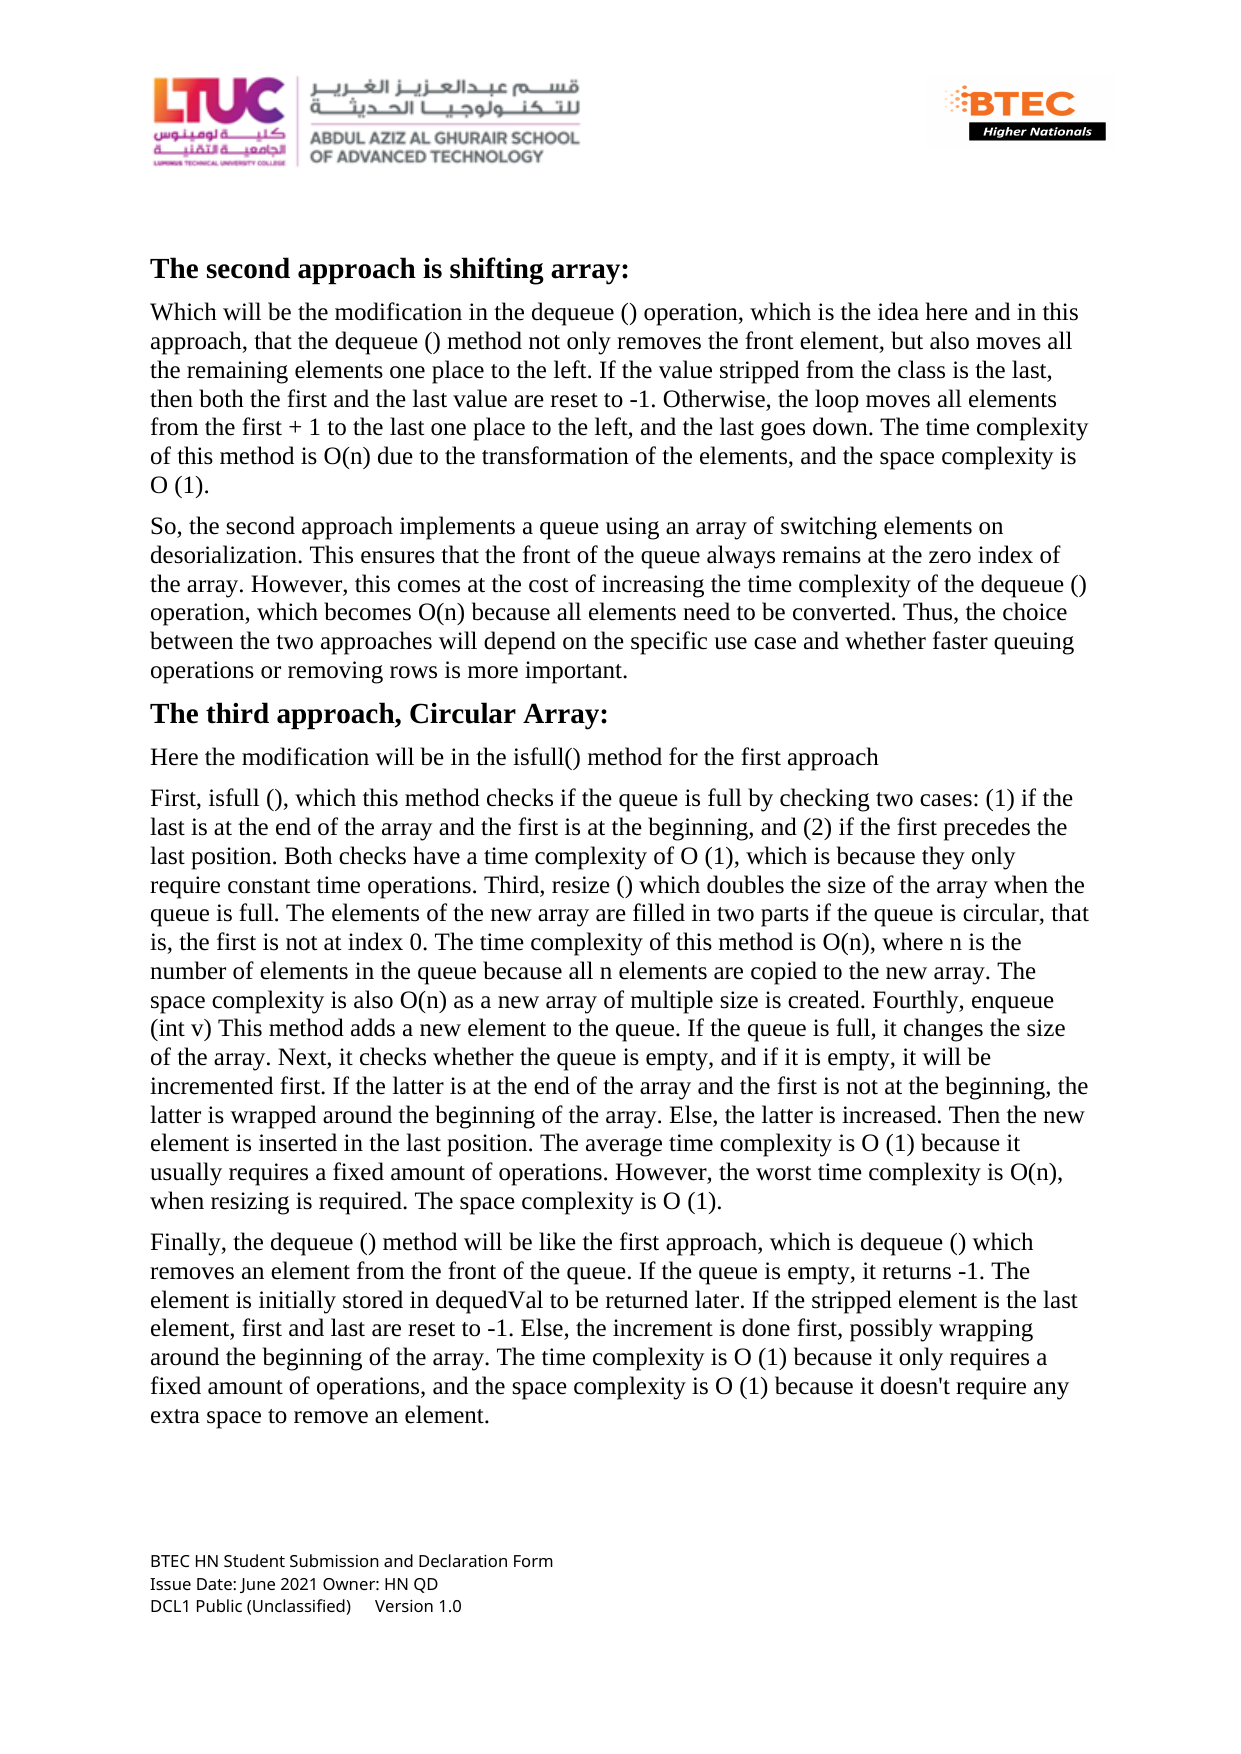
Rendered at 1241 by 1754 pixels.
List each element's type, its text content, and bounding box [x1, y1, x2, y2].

text Here the modification will be in the isfull() method for the first approach [150, 742, 1090, 771]
text So, the second approach implements a queue using an array of switching elements on desorialization. This ensures that the front of the queue always remains at the zero index of the array. However, this comes at the cost of increasing the time complexity of the dequeue () operation, which becomes O(n) because all elements need to be converted. Thus, the choice between the two approaches will depend on the specific use case and whether faster queuing operations or removing rows is more important. [150, 511, 1090, 684]
picture [150, 73, 591, 169]
text Which will be the modification in the dequeue () operation, which is the idea here and in this approach, that the dequeue () method not only removes the front element, but also moves all the remaining elements one place to the left. If the value stripped from the class is the last, then both the first and the last value are reset to -1. Otherwise, the loop moves all elements from the first + 1 to the last one place to the left, and the last goes down. The time complexity of this method is O(n) due to the transformation of the elements, and the space complexity is O (1). [150, 297, 1090, 499]
text Finally, the dequeue () method will be like the first approach, which is dequeue () which removes an element from the front of the queue. If the queue is empty, it returns -1. The element is initially stored in dequedVal to be returned later. If the stripped element is the last element, first and last are reset to -1. Else, the increment is done first, possibly wrapping around the beginning of the array. The time complexity is O (1) because it only requires a fixed amount of operations, and the space complexity is O (1) because it doesn't require any extra space to remove an element. [150, 1227, 1090, 1428]
text The second approach is shifting array: [150, 251, 1090, 285]
text First, isfull (), which this method checks if the queue is full by checking two cases: (1) if the last is at the end of the array and the first is at the beginning, and (2) if the first precedes the last position. Both checks have a time complexity of O (1), which is because they only require constant time operations. Third, resize () which doubles the size of the array when the queue is full. The elements of the new array are filled in two parts if the queue is circular, that is, the first is not at index 0. The time complexity of this method is O(n), where n is the number of elements in the queue because all n elements are copied to the new array. The space complexity is also O(n) as a new array of multiple size is created. Fourthly, enqueue (int v) This method adds a new element to the queue. If the queue is full, it changes the size of the array. Next, it checks whether the queue is empty, and if it is empty, it will be incremented first. If the latter is at the end of the array and the first is not at the beginning, the latter is wrapped around the beginning of the array. Else, the latter is increased. Then the new element is inserted in the last position. The average time complexity is O (1) because it usually requires a fixed amount of operations. However, the worst time complexity is O(n), when resizing is required. The space complexity is O (1). [150, 783, 1090, 1215]
text The third approach, Circular Array: [150, 696, 1090, 730]
picture [926, 75, 1116, 149]
